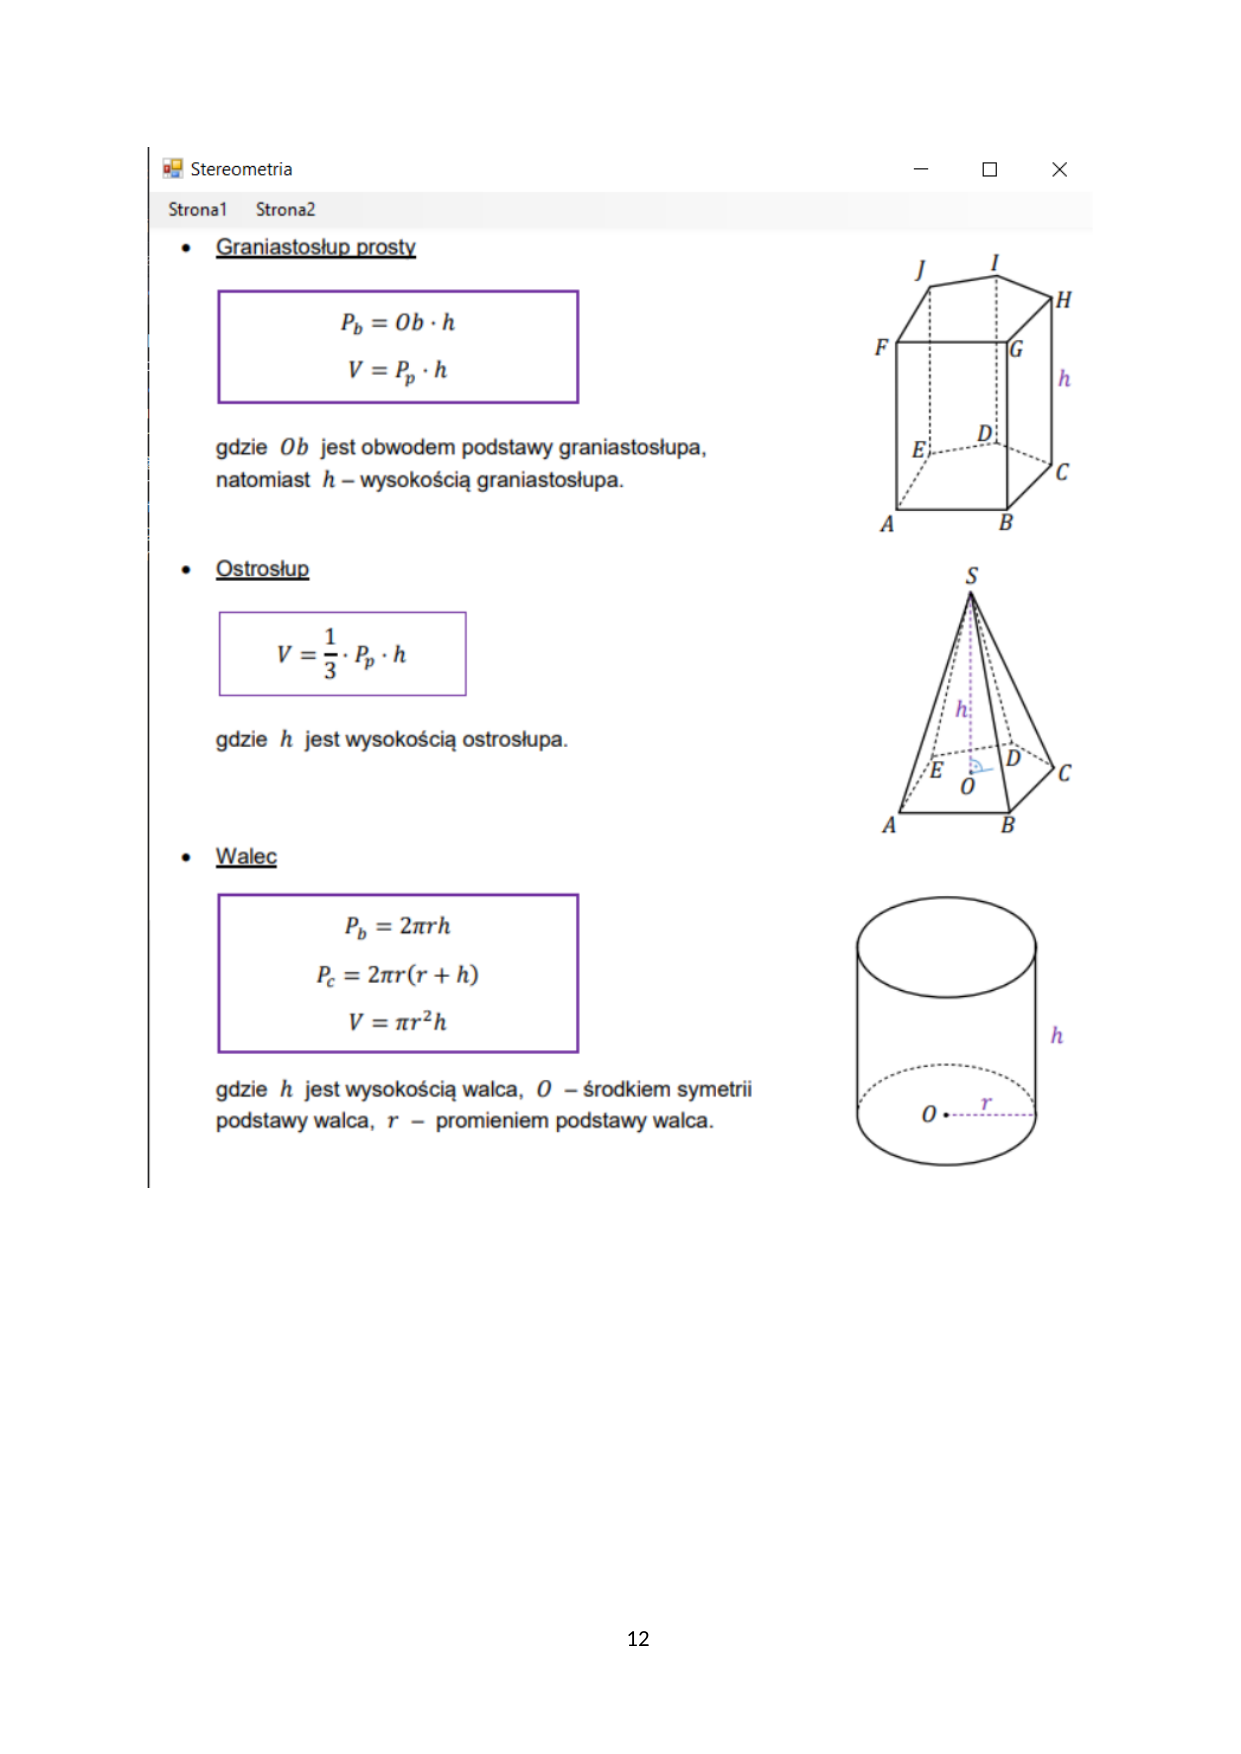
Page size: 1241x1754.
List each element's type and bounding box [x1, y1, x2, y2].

picture [147, 147, 1093, 1188]
